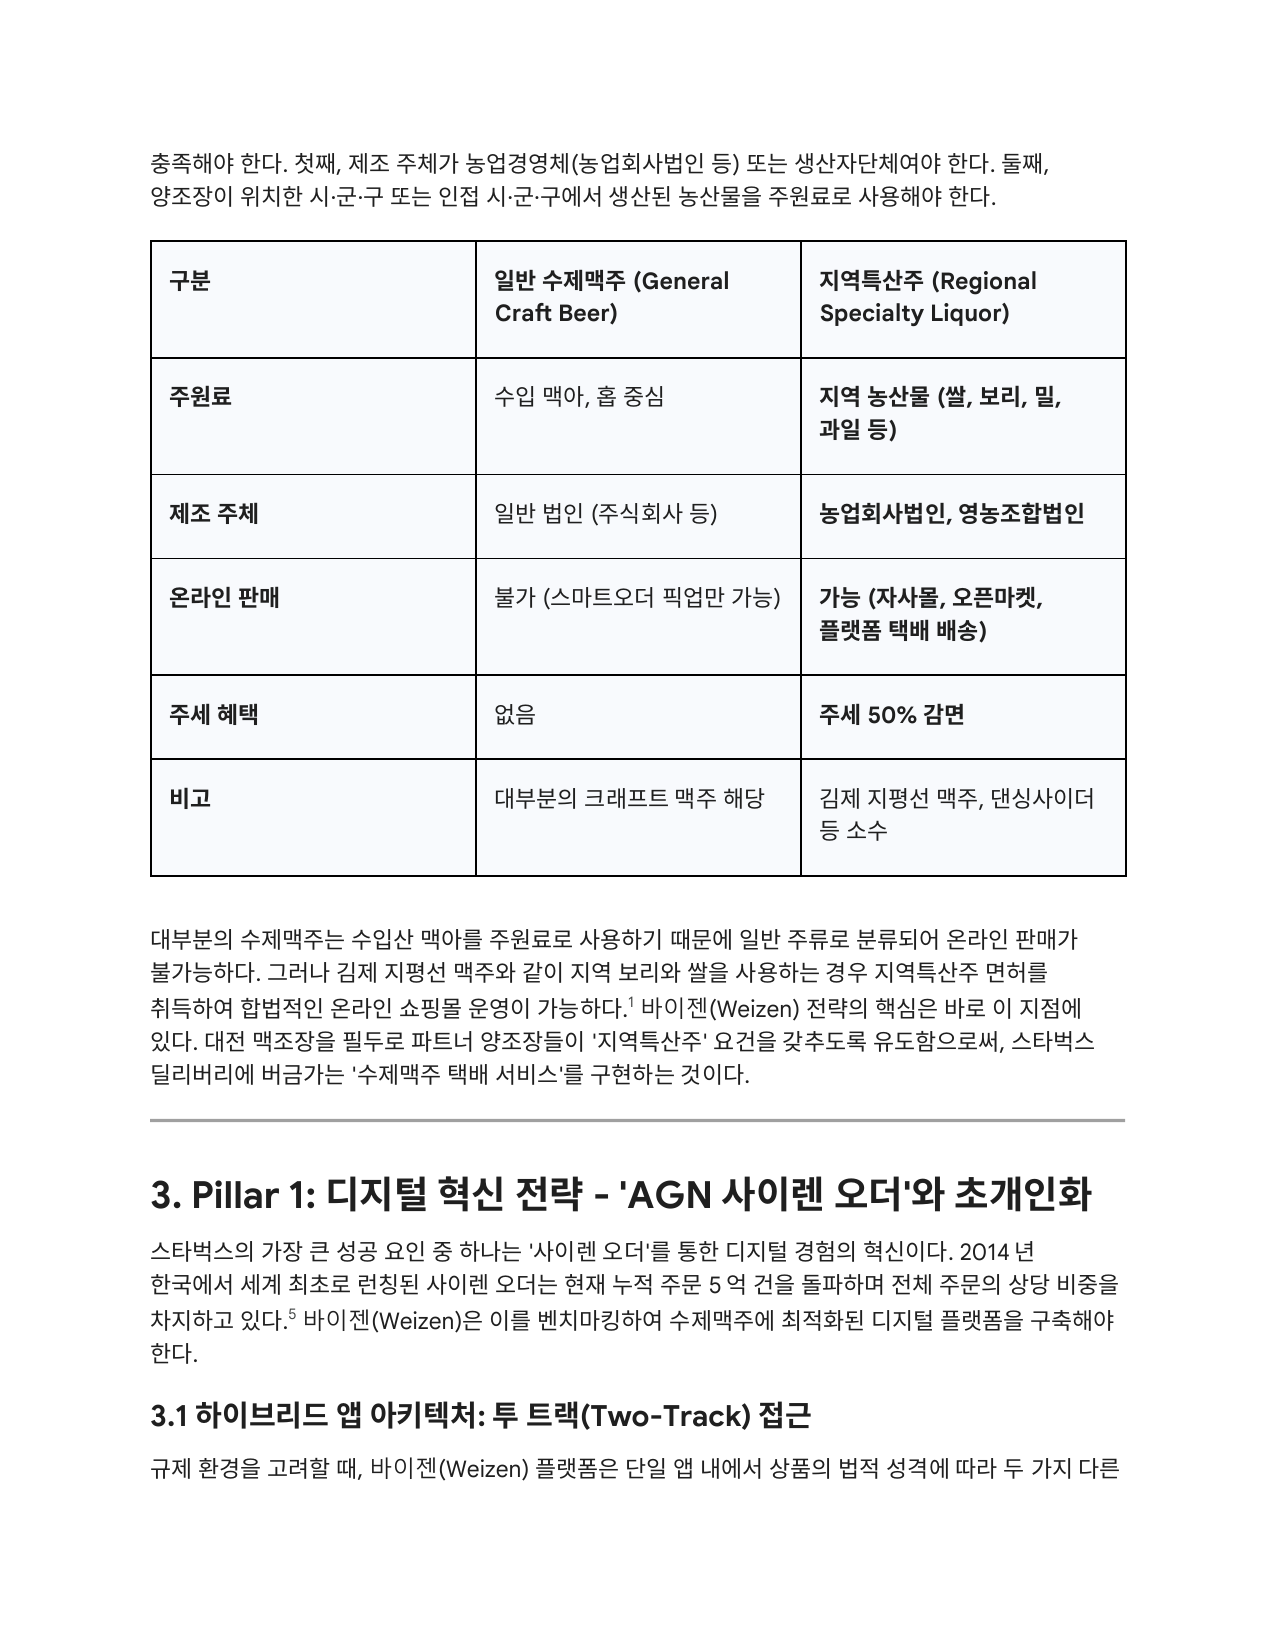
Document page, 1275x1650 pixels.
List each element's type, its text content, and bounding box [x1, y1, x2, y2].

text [150, 1452, 1125, 1484]
table_header 일반 수제맥주 (General Craft Beer) [477, 242, 800, 357]
table_cell 농업회사법인, 영농조합법인 [802, 475, 1125, 558]
subtitle 3.1 하이브리드 앱 아키텍처: 투 트랙(Two-Track) 접근 [150, 1398, 1125, 1435]
text 스타벅스의 가장 큰 성공 요인 중 하나는 '사이렌 오더'를 통한 디지털 경험의 혁신이다. 2014년 한국에서 세계 최초로 런칭된 사이렌 오더는 현재 누적 주문 5억 건을 돌파하며 전체 주문의 상당 비중을 차지하고 있다.5 바이젠(Weizen)은 이를 벤치마킹하여 수제맥주에 최적화된 디지털 플랫폼을 구축해야 한다. [150, 1238, 1125, 1369]
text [150, 150, 1125, 211]
table_header 구분 [152, 242, 475, 357]
table_cell 가능 (자사몰, 오픈마켓, 플랫폼 택배 배송) [802, 559, 1125, 674]
table_cell 제조 주체 [152, 475, 475, 558]
table_cell 비고 [152, 760, 475, 875]
table_cell 주세 혜택 [152, 676, 475, 758]
table_cell 주세 50% 감면 [802, 676, 1125, 758]
table_cell 온라인 판매 [152, 559, 475, 674]
table_cell 수입 맥아, 홉 중심 [477, 359, 800, 474]
table_cell 주원료 [152, 359, 475, 474]
table_header 지역특산주 (Regional Specialty Liquor) [802, 242, 1125, 357]
table_cell 김제 지평선 맥주, 댄싱사이더 등 소수 [802, 760, 1125, 875]
table_cell 대부분의 크래프트 맥주 해당 [477, 760, 800, 875]
subtitle 3. Pillar 1: 디지털 혁신 전략 - 'AGN 사이렌 오더'와 초개인화 [150, 1123, 1125, 1219]
table_cell 없음 [477, 676, 800, 758]
table_cell 일반 법인 (주식회사 등) [477, 475, 800, 558]
text 대부분의 수제맥주는 수입산 맥아를 주원료로 사용하기 때문에 일반 주류로 분류되어 온라인 판매가 불가능하다. 그러나 김제 지평선 맥주와 같이 지역 보리와 쌀을 사용하는 경우 지역특산주 면허를 취득하여 합법적인 온라인 쇼핑몰 운영이 가능하다.1 바이젠(Weizen) 전략의 핵심은 바로 이 지점에 있다. 대전 맥조장을 필두로 파트너 양조장들이 '지역특산주' 요건을 갖추도록 유도함으로써, 스타벅스 딜리버리에 버금가는 '수제맥주 택배 서비스'를 구현하는 것이다. [150, 927, 1125, 1090]
table_cell 불가 (스마트오더 픽업만 가능) [477, 559, 800, 674]
table_cell 지역 농산물 (쌀, 보리, 밀, 과일 등) [802, 359, 1125, 474]
